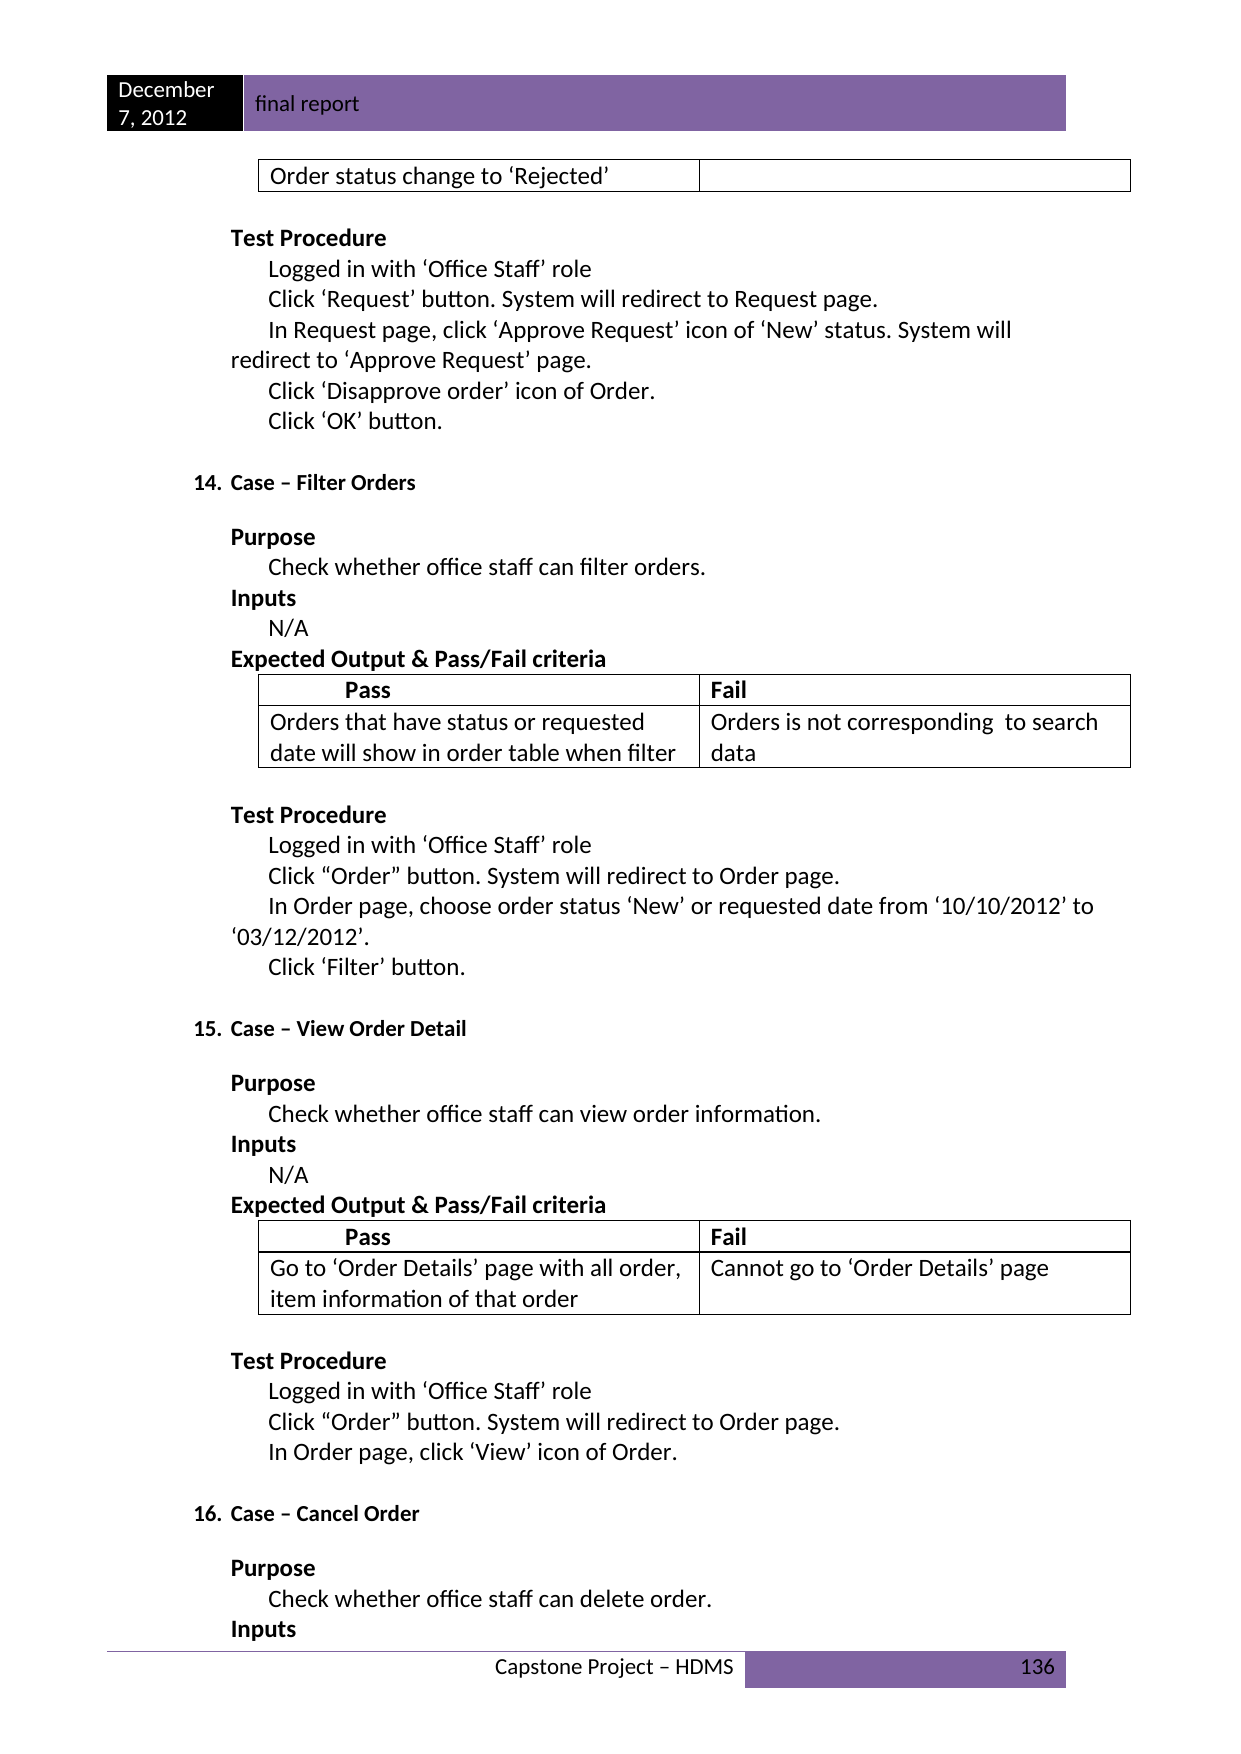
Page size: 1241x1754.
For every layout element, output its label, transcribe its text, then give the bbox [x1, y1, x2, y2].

text In Order page, click ‘View’ icon of Order. [118, 1437, 1097, 1467]
list Case – View Order Detail [193, 1014, 1097, 1042]
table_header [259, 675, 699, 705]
text Click ‘Disapprove order’ icon of Order. [231, 375, 1097, 405]
text Click ‘OK’ button. [118, 405, 1097, 436]
text N/A [118, 613, 1097, 643]
text Test Procedure [231, 1345, 1097, 1376]
list Case – Filter Orders [193, 468, 1097, 496]
text Purpose [231, 1552, 1097, 1583]
text Logged in with ‘Office Staff’ role [118, 829, 1097, 860]
text Click ‘Filter’ button. [231, 951, 1097, 982]
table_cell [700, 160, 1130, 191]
text Inputs [231, 1613, 1097, 1644]
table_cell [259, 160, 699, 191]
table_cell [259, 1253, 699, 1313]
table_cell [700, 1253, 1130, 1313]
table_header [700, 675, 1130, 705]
text Purpose [231, 521, 1097, 552]
text Inputs [231, 1128, 1097, 1159]
text In Order page, choose order status ‘New’ or requested date from ‘10/10/2012’ to ‘03/12/2012’. [231, 890, 1097, 951]
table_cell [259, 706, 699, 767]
text Click “Order” button. System will redirect to Order page. [118, 860, 1097, 890]
text Click ‘Request’ button. System will redirect to Request page. [231, 283, 1097, 314]
text Click “Order” button. System will redirect to Order page. [118, 1406, 1097, 1437]
text Logged in with ‘Office Staff’ role [231, 253, 1097, 283]
text Test Procedure [231, 799, 1097, 829]
text Purpose [231, 1067, 1097, 1098]
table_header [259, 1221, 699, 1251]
text Check whether office staff can view order information. [231, 1098, 1097, 1128]
text Inputs [231, 582, 1097, 613]
text In Request page, click ‘Approve Request’ icon of ‘New’ status. System will redirect to ‘Approve Request’ page. [231, 314, 1097, 375]
text Check whether office staff can delete order. [231, 1583, 1097, 1613]
text N/A [231, 1159, 1097, 1189]
list Case – Cancel Order [193, 1499, 1097, 1527]
text Expected Output & Pass/Fail criteria [231, 1189, 1097, 1220]
text Check whether office staff can filter orders. [231, 552, 1097, 582]
text Logged in with ‘Office Staff’ role [118, 1376, 1097, 1406]
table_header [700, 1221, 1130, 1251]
text Test Procedure [231, 222, 1097, 253]
text Expected Output & Pass/Fail criteria [231, 643, 1097, 674]
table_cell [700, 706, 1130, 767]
